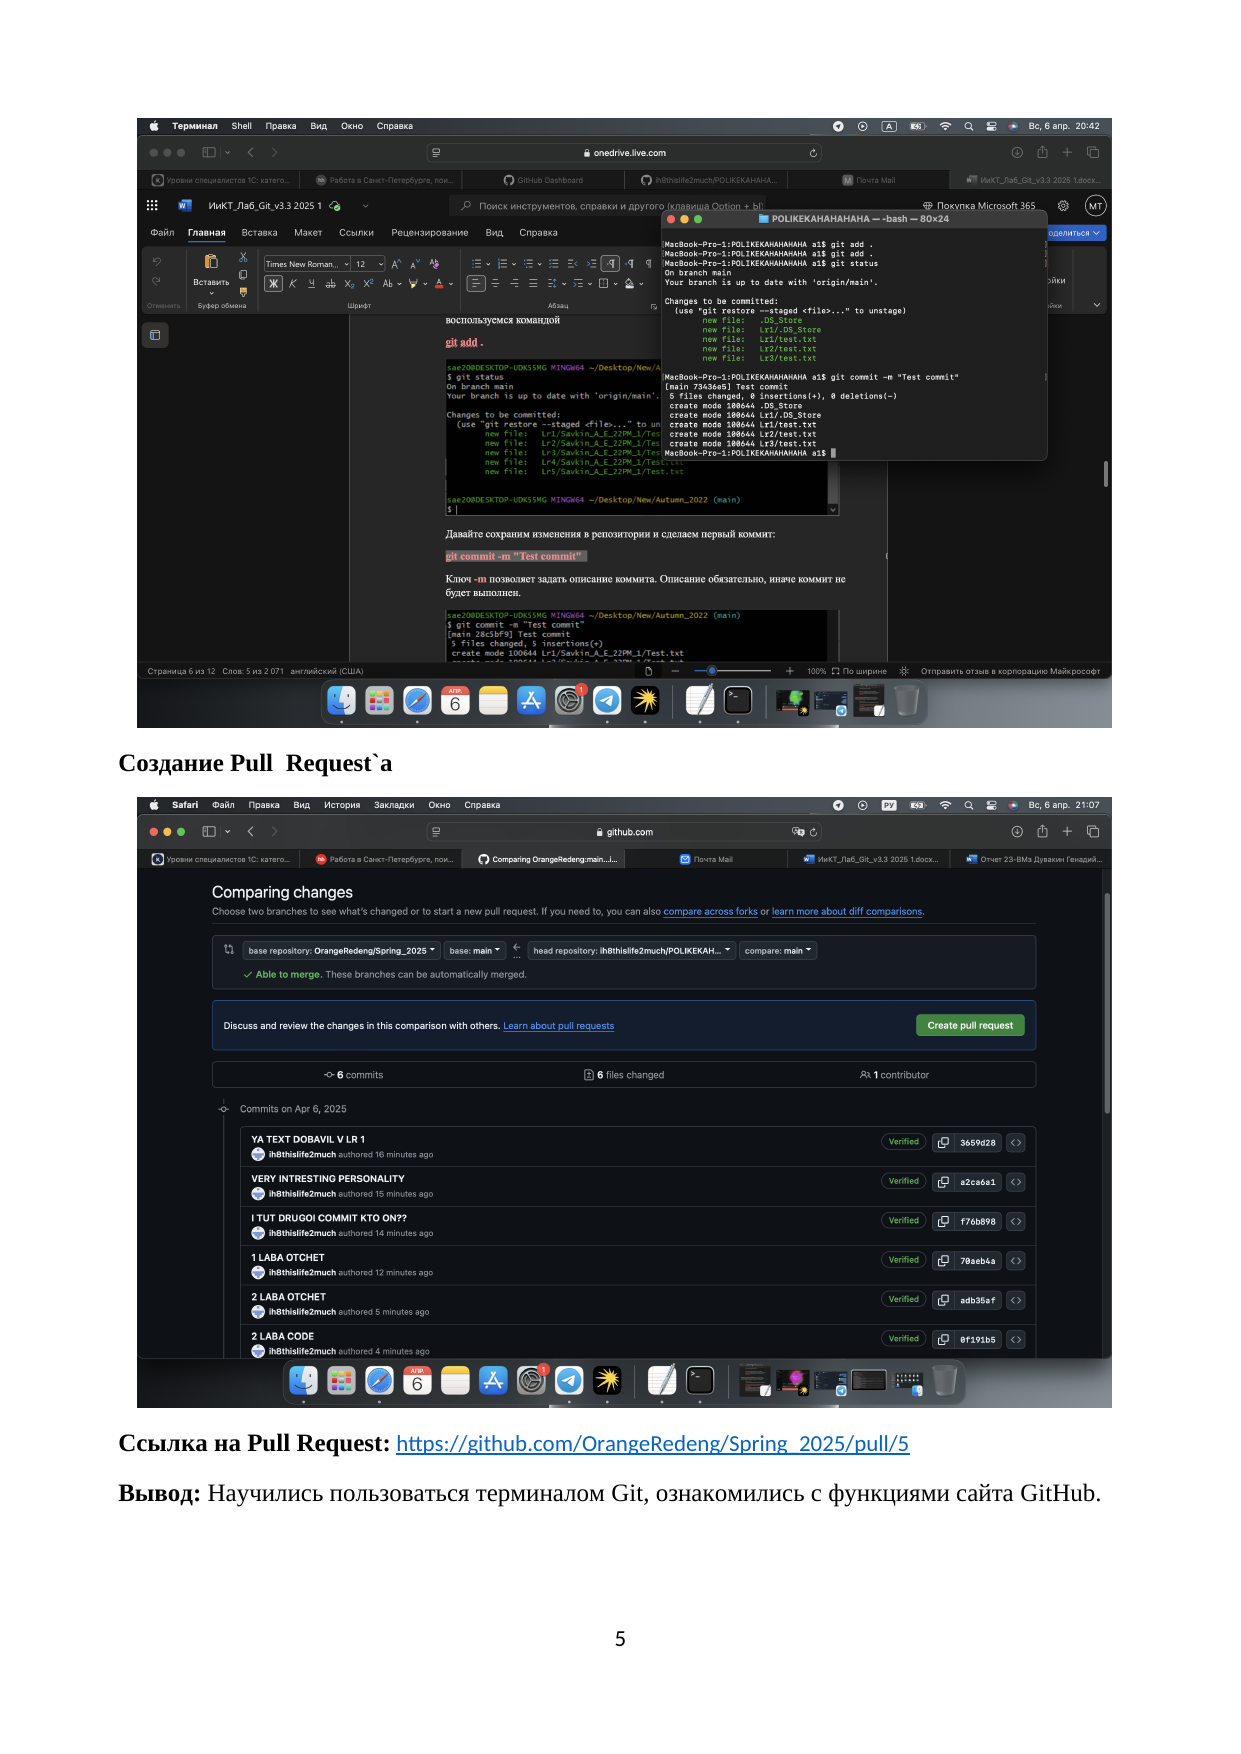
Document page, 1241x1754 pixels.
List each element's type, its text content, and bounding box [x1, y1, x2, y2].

text Ссылка на Pull Request: https://github.com/OrangeRedeng/Spring_2025/pull/5 [118, 1428, 1152, 1457]
text Создание Pull Request`a [118, 748, 1152, 777]
text Вывод: Научились пользоваться терминалом Git, ознакомились с функциями сайта GitHub. [118, 1478, 1152, 1507]
